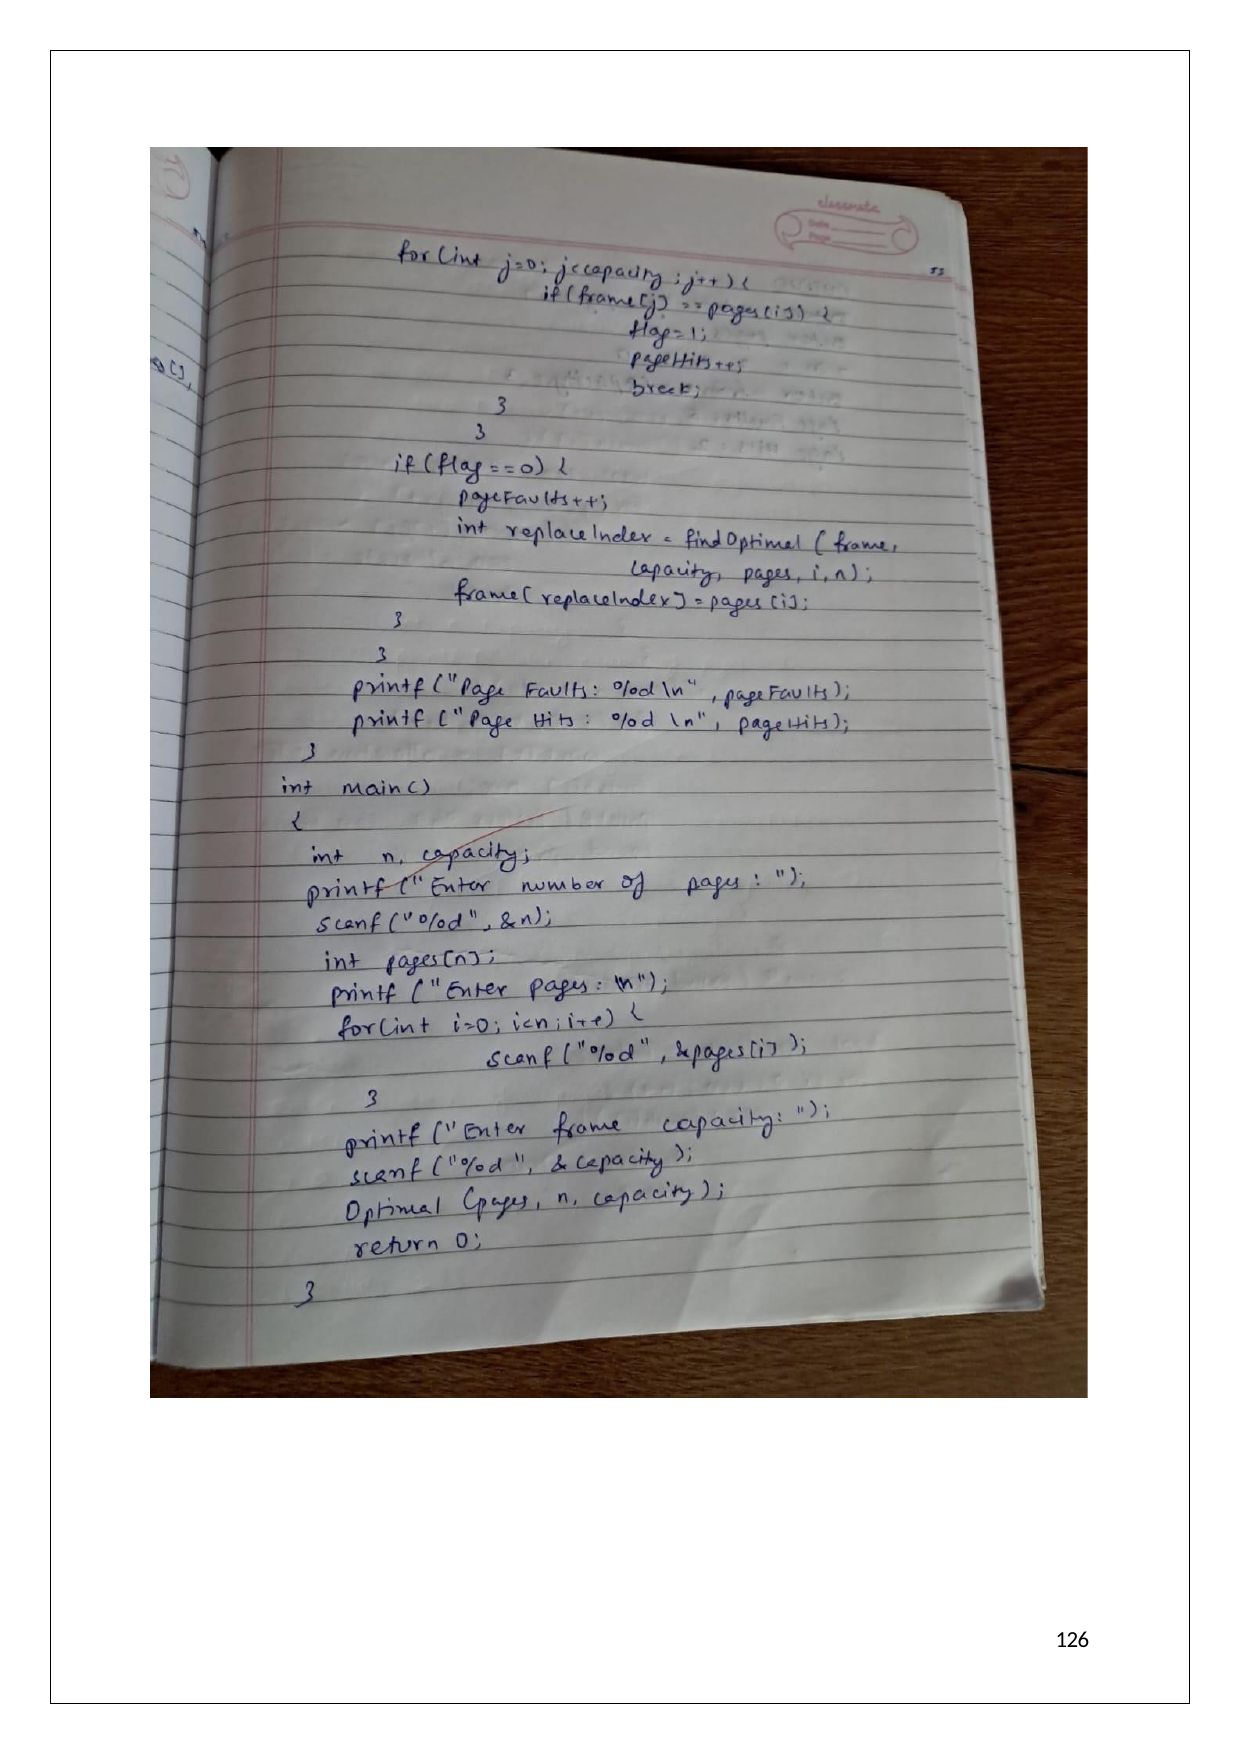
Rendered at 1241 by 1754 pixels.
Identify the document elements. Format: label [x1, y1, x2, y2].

picture [150, 147, 1088, 1398]
